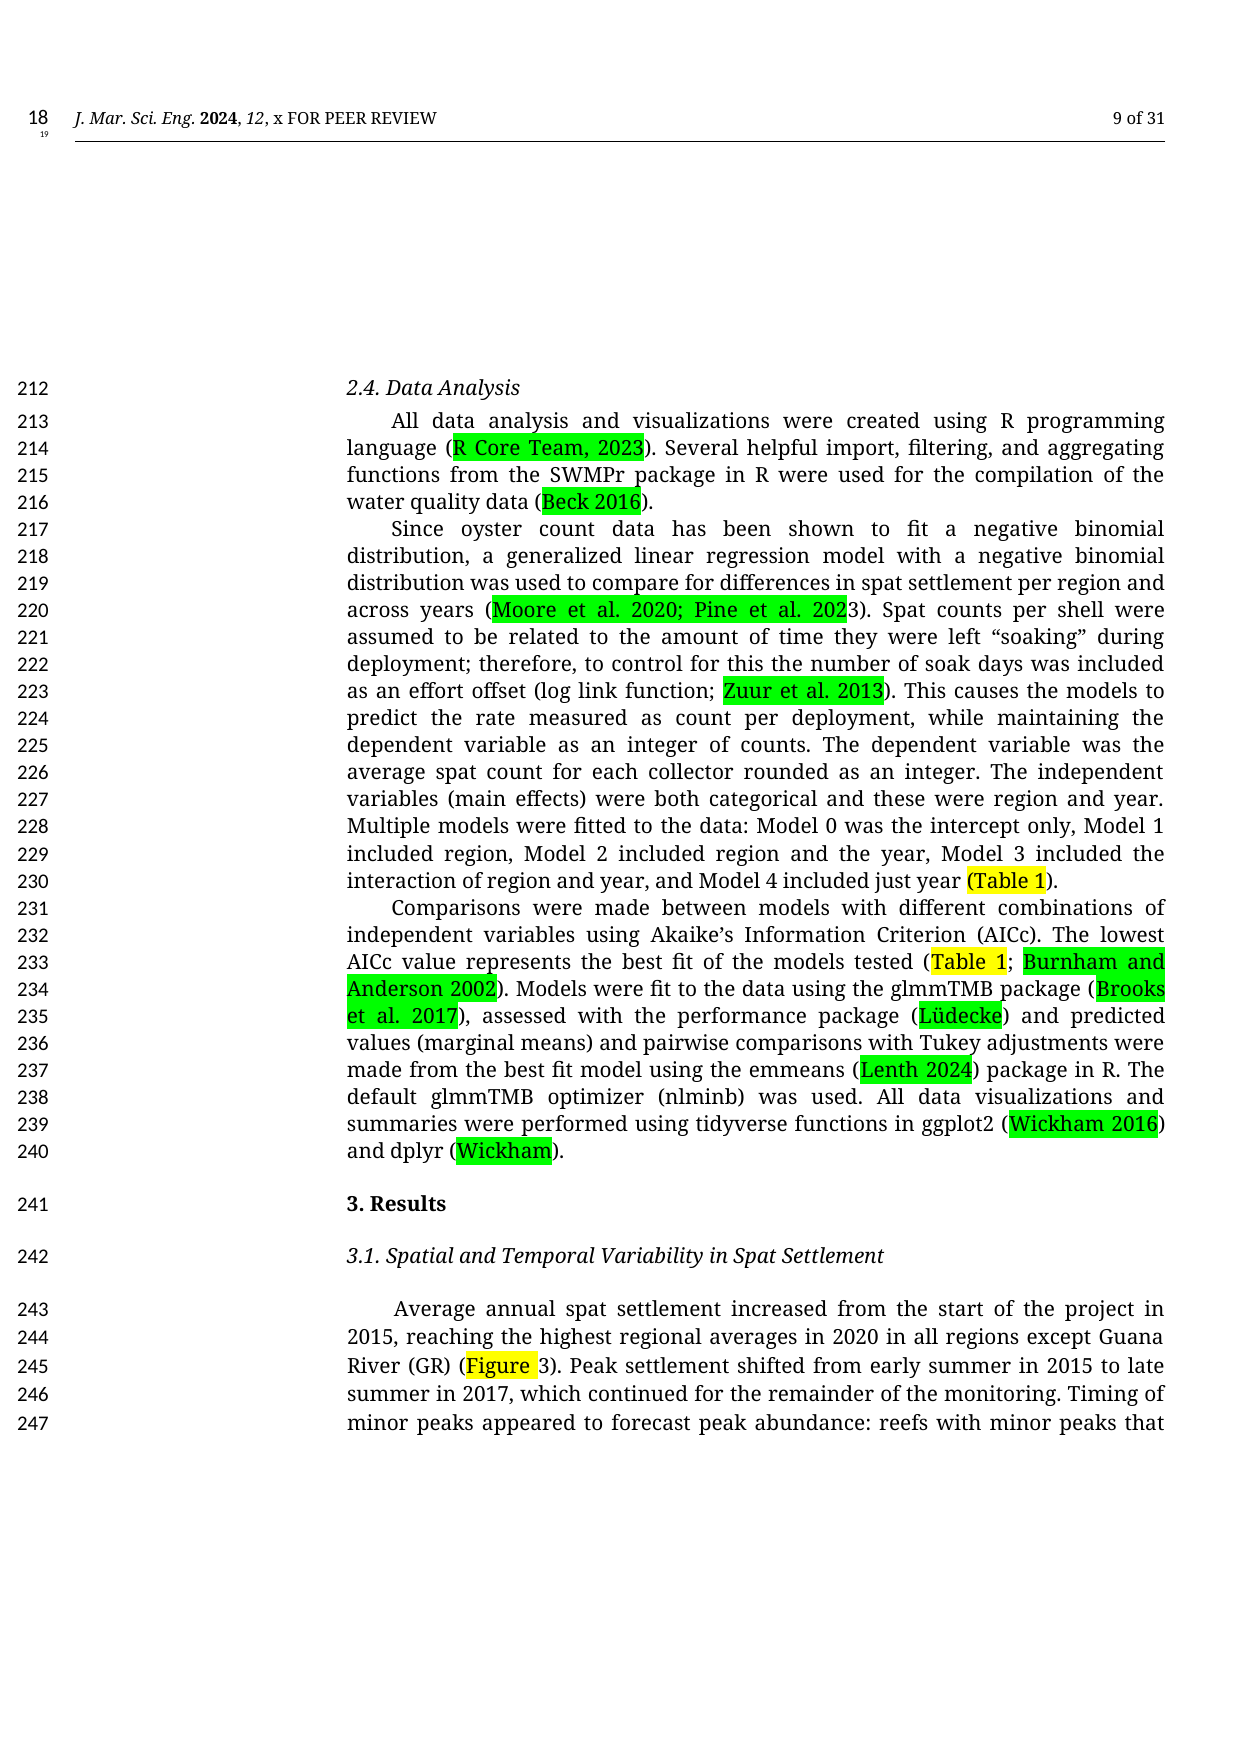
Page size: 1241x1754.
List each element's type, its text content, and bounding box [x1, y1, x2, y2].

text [347, 1294, 1165, 1436]
subtitle 3.1. Spatial and Temporal Variability in Spat Settlement [347, 1242, 1165, 1269]
subtitle 3. Results [347, 1190, 1165, 1217]
text All data analysis and visualizations were created using R programming language (R Core Team, 2023). Several helpful import, filtering, and aggregating functions from the SWMPr package in R were used for the compilation of the water quality data (Beck 2016). [347, 407, 1165, 515]
subtitle 2.4. Data Analysis [347, 374, 1165, 401]
text Since oyster count data has been shown to fit a negative binomial distribution, a generalized linear regression model with a negative binomial distribution was used to compare for differences in spat settlement per region and across years (Moore et al. 2020; Pine et al. 2023). Spat counts per shell were assumed to be related to the amount of time they were left “soaking” during deployment; therefore, to control for this the number of soak days was included as an effort offset (log link function; Zuur et al. 2013). This causes the models to predict the rate measured as count per deployment, while maintaining the dependent variable as an integer of counts. The dependent variable was the average spat count for each collector rounded as an integer. The independent variables (main effects) were both categorical and these were region and year. Multiple models were fitted to the data: Model 0 was the intercept only, Model 1 included region, Model 2 included region and the year, Model 3 included the interaction of region and year, and Model 4 included just year (Table 1). [347, 515, 1165, 894]
text Comparisons were made between models with different combinations of independent variables using Akaike’s Information Criterion (AICc). The lowest AICc value represents the best fit of the models tested (Table 1; Burnham and Anderson 2002). Models were fit to the data using the glmmTMB package (Brooks et al. 2017), assessed with the performance package (Lüdecke) and predicted values (marginal means) and pairwise comparisons with Tukey adjustments were made from the best fit model using the emmeans (Lenth 2024) package in R. The default glmmTMB optimizer (nlminb) was used. All data visualizations and summaries were performed using tidyverse functions in ggplot2 (Wickham 2016) and dplyr (Wickham). [347, 894, 1165, 1165]
